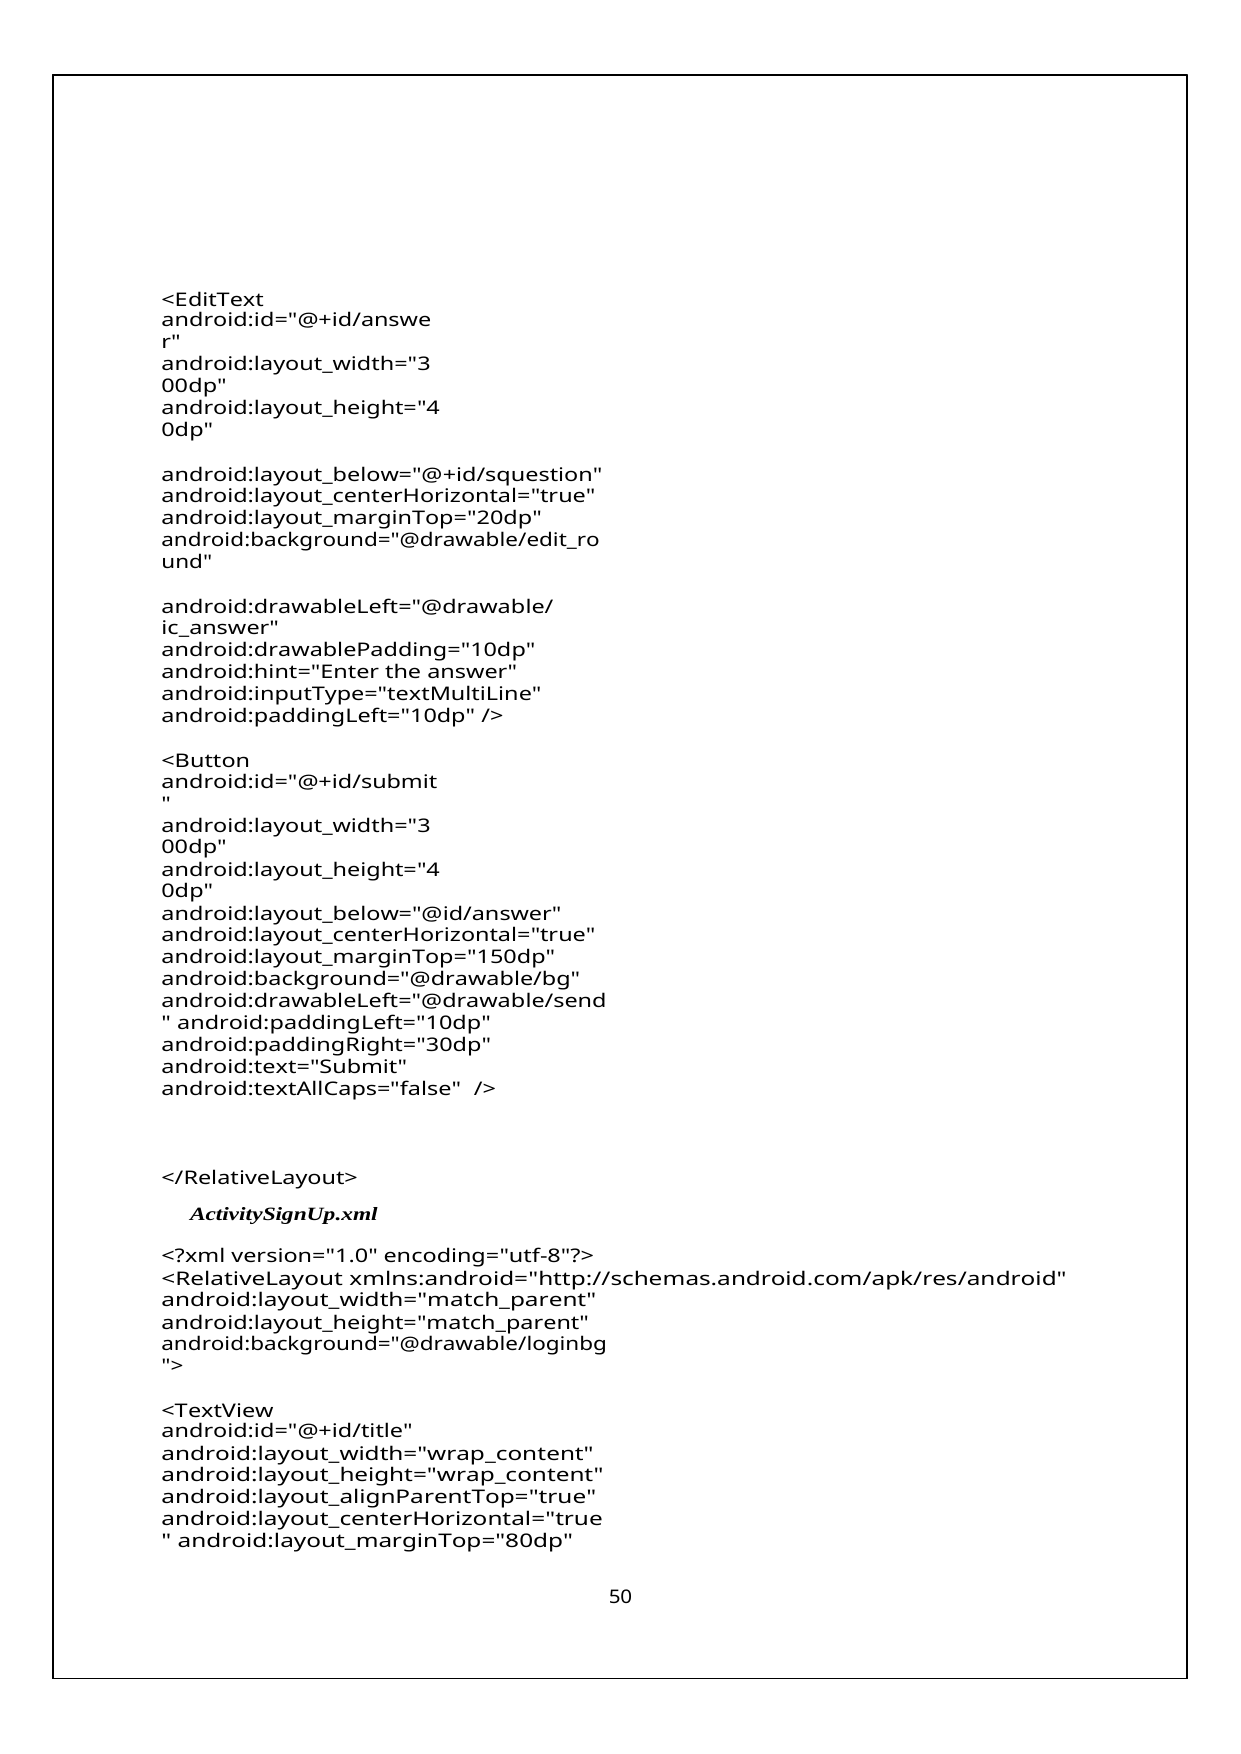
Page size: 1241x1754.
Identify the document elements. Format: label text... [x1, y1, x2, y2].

text <RelativeLayout xmlns:android="http://schemas.android.com/apk/res/android" android:layout_width="match_parent" [161, 1268, 1198, 1312]
text android:drawableLeft="@drawable/ic_answer" android:drawablePadding="10dp" android:hint="Enter the answer" android:inputType="textMultiLine" android:paddingLeft="10dp" /> [161, 596, 580, 728]
text android:layout_below="@id/answer" android:layout_centerHorizontal="true" android:layout_marginTop="150dp" android:background="@drawable/bg" android:drawableLeft="@drawable/send" android:paddingLeft="10dp" android:paddingRight="30dp" android:text="Submit" android:textAllCaps="false" /> [161, 903, 609, 1101]
subtitle ActivitySignUp.xml [190, 1203, 1198, 1224]
text <TextView android:id="@+id/title" [161, 1399, 440, 1443]
text <Button android:id="@+id/submit" android:layout_width="300dp" android:layout_height="40dp" [161, 749, 440, 903]
text <?xml version="1.0" encoding="utf-8"?> [161, 1243, 1198, 1267]
text android:layout_height="match_parent" android:background="@drawable/loginbg"> [161, 1312, 609, 1377]
text android:layout_width="wrap_content" android:layout_height="wrap_content" android:layout_alignParentTop="true" android:layout_centerHorizontal="true" android:layout_marginTop="80dp" [161, 1443, 609, 1553]
text </RelativeLayout> [161, 1164, 1198, 1190]
text 50 [425, 1584, 815, 1609]
text <EditText android:id="@+id/answer" android:layout_width="300dp" android:layout_height="40dp" [161, 288, 440, 442]
text android:layout_below="@+id/squestion" android:layout_centerHorizontal="true" android:layout_marginTop="20dp" android:background="@drawable/edit_round" [161, 464, 609, 574]
